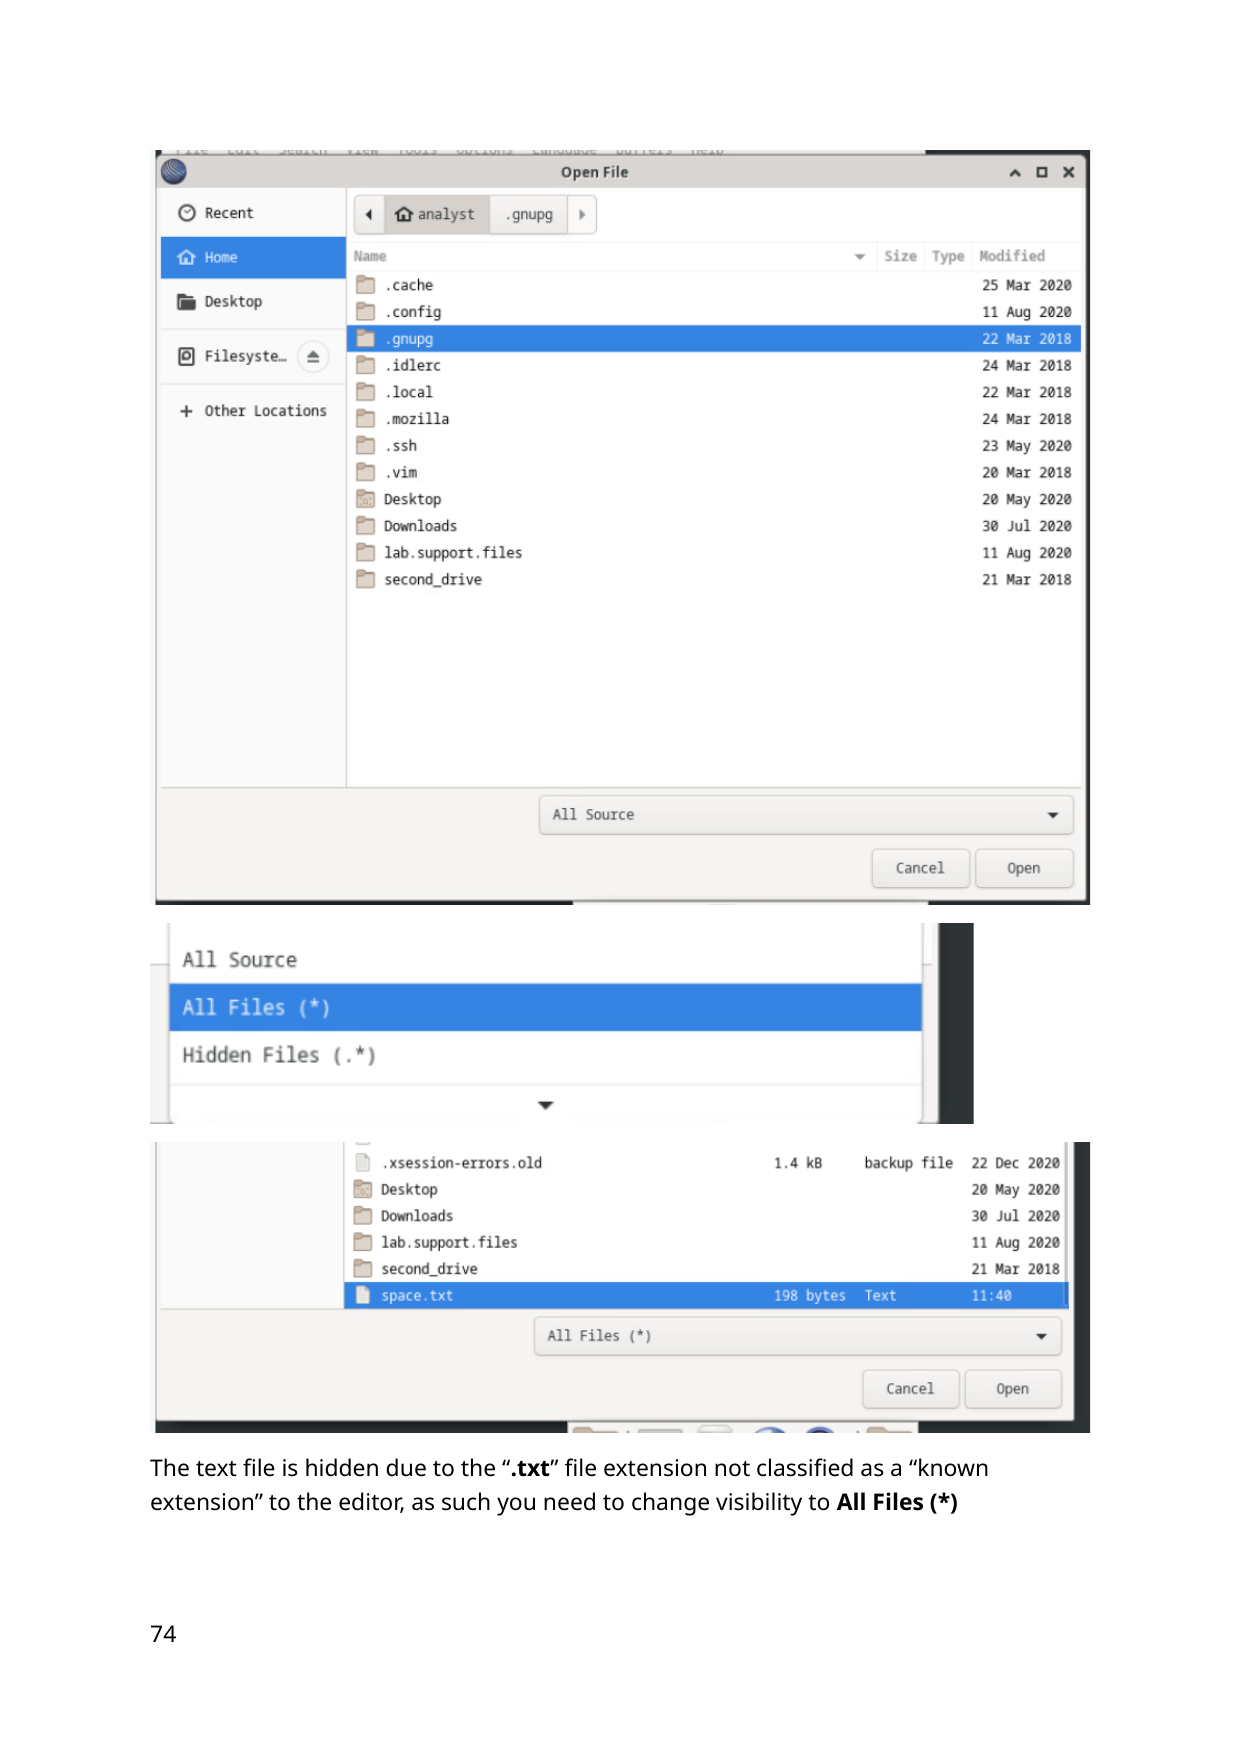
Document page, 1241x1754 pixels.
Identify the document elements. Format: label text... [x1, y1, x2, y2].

picture [150, 1142, 1091, 1433]
picture [150, 150, 1091, 905]
picture [150, 923, 974, 1124]
text The text file is hidden due to the “.txt” file extension not classified as a “known extension” to the editor, as such you need to change visibility to All Files (*) [150, 1452, 1090, 1517]
